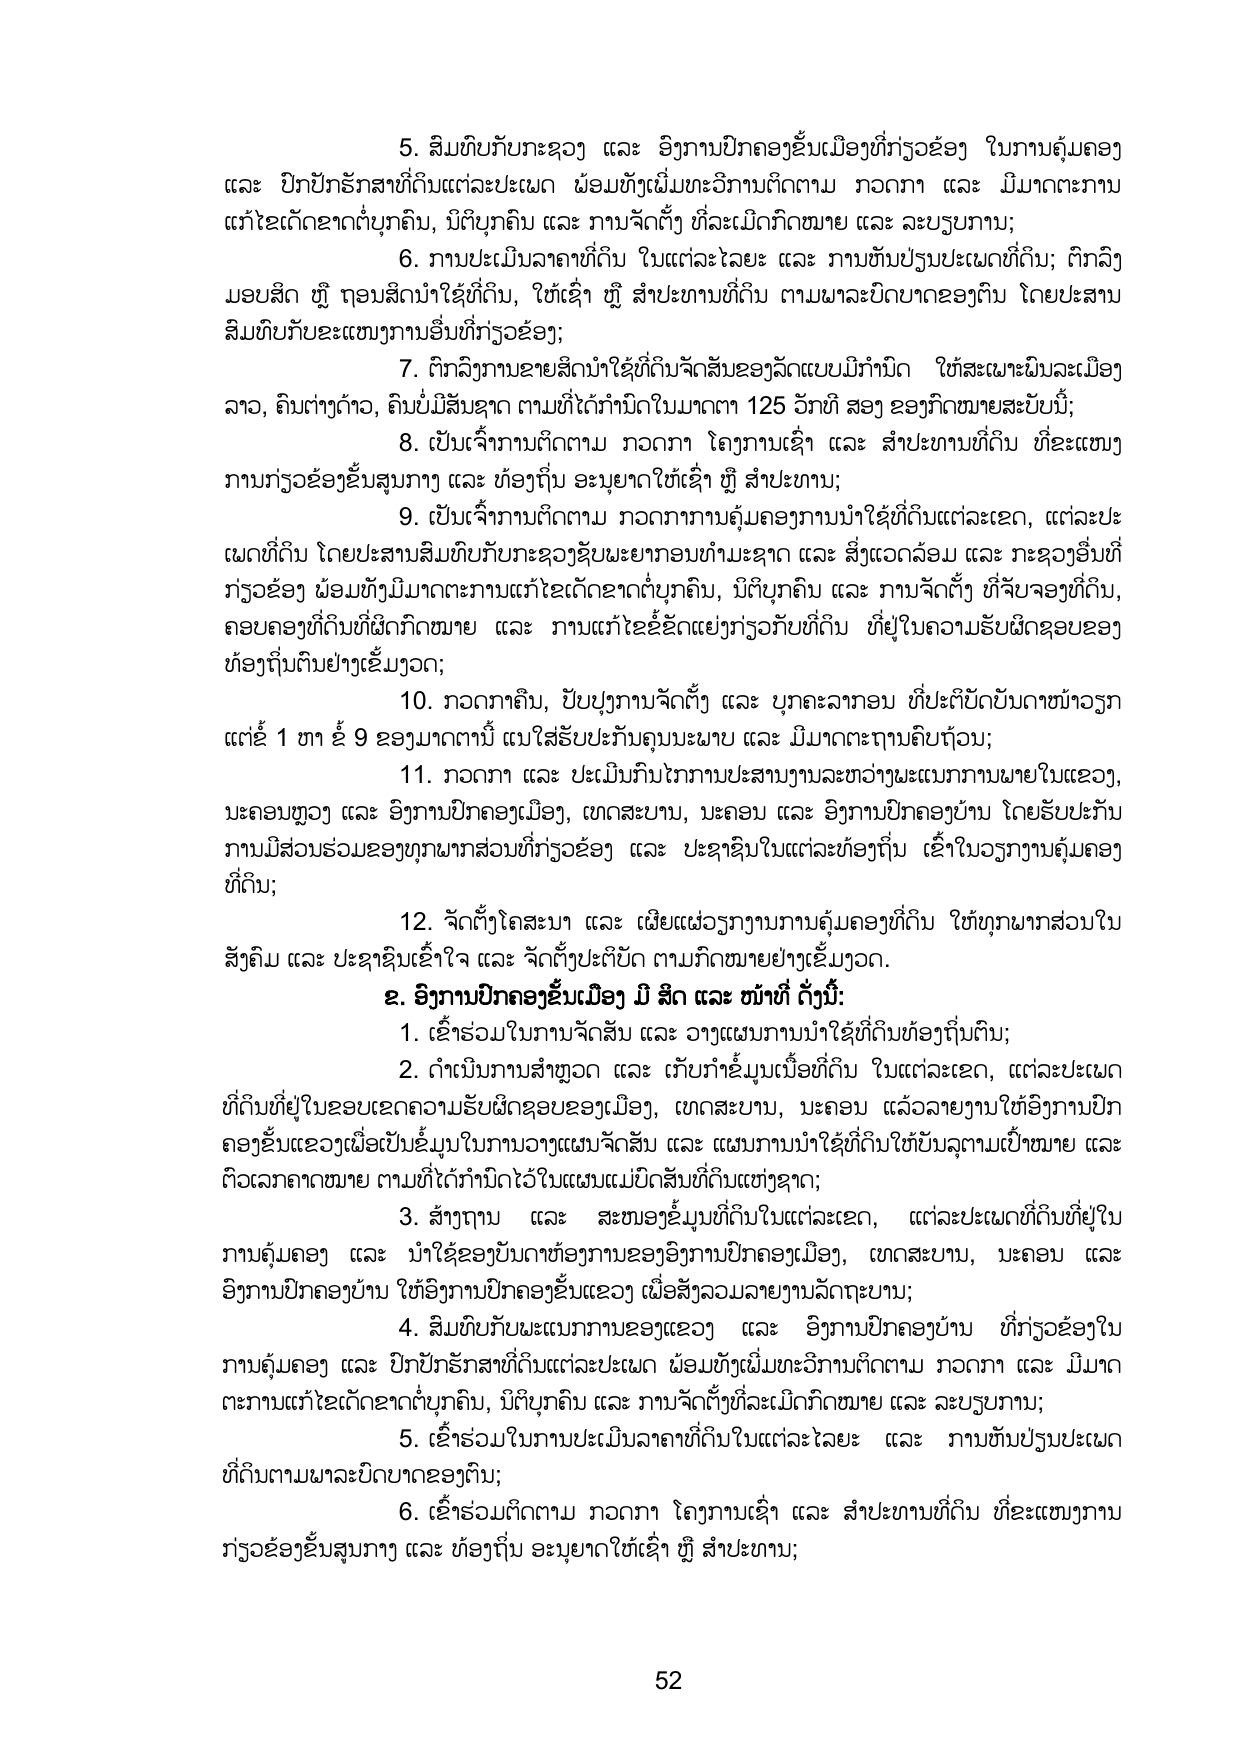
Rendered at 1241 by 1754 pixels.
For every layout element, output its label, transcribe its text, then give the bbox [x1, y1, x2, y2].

list ດຳເນີນການສຳຫຼວດ ແລະ ເກັບກຳຂໍ້ມູນເນື້ອທີ່ດິນ ໃນແຕ່ລະເຂດ, ແຕ່ລະປະເພດທີ່ດິນທີ່ຢູ່ໃນຂອບເຂດຄວາມຮັບຜິດຊອບຂອງເມືອງ, ເທດສະບານ, ນະຄອນ ແລ້ວລາຍງານໃຫ້ອົງການປົກ ຄອງຂັ້ນແຂວງເພື່ອເປັນຂໍ້ມູນໃນການວາງແຜນຈັດສັນ ແລະ ແຜນການນໍາໃຊ້ທີ່ດິນໃຫ້ບັນລຸຕາມເປົ້າໝາຍ ແລະ ຕົວເລກຄາດໝາຍ ຕາມທີ່ໄດ້ກໍານົດໄວ້ໃນແຜນແມ່ບົດສັນທີ່ດິນແຫ່ງຊາດ; [222, 1052, 1122, 1199]
list ເປັນເຈົ້າການຕິດຕາມ ກວດກາ ໂຄງການເຊົ່າ ແລະ ສໍາປະທານທີ່ດິນ ທີ່ຂະແໜງ ການກ່ຽວຂ້ອງຂັ້ນສູນກາງ ແລະ ທ້ອງຖິ່ນ ອະນຸຍາດໃຫ້ເຊົ່າ ຫຼື ສໍາປະທານ; [224, 425, 1122, 499]
list ກວດກາຄືນ, ປັບປຸງການຈັດຕັ້ງ ແລະ ບຸກຄະລາກອນ ທີ່ປະຕິບັດບັນດາໜ້າວຽກແຕ່ຂໍ້ 1 ຫາ ຂໍ້ 9 ຂອງມາດຕານີ້ ແນໃສ່ຮັບປະກັນຄຸນນະພາບ ແລະ ມີມາດຕະຖານຄົບຖ້ວນ; [224, 683, 1122, 757]
list ສ້າງຖານ ແລະ ສະໜອງຂໍ້ມູນທີ່ດິນໃນແຕ່ລະເຂດ, ແຕ່ລະປະເພດທີ່ດິນທີ່ຢູ່ໃນການຄຸ້ມຄອງ ແລະ ນໍາໃຊ້ຂອງບັນດາຫ້ອງການຂອງອົງການປົກຄອງເມືອງ, ເທດສະບານ, ນະຄອນ ແລະ ອົງການປົກຄອງບ້ານ ໃຫ້ອົງການປົກຄອງຂັ້ນແຂວງ ເພື່ອສັງລວມລາຍງານລັດຖະບານ; [222, 1199, 1122, 1310]
list ເຂົ້າຮ່ວມຕິດຕາມ ກວດກາ ໂຄງການເຊົ່າ ແລະ ສໍາປະທານທີ່ດິນ ທີ່ຂະແໜງການກ່ຽວຂ້ອງຂັ້ນສູນກາງ ແລະ ທ້ອງຖິ່ນ ອະນຸຍາດໃຫ້ເຊົ່າ ຫຼື ສໍາປະທານ; [222, 1494, 1122, 1568]
text ຂ. ອົງການປົກຄອງຂັ້ນເມືອງ ມີ ສິດ ແລະ ໜ້າທີ່ ດັ່ງນີ້: [224, 978, 1122, 1015]
list ຕົກລົງການຂາຍສິດນໍາໃຊ້ທີ່ດິນຈັດສັນຂອງລັດແບບມີກໍານົດ ໃຫ້ສະເພາະພົນລະເມືອງລາວ, ຄົນຕ່າງດ້າວ, ຄົນບໍ່ມີສັນຊາດ ຕາມທີ່ໄດ້ກໍານົດໃນມາດຕາ 125 ວັກທີ ສອງ ຂອງກົດໝາຍສະບັບນີ້; [224, 351, 1122, 425]
list ສົມທົບກັບກະຊວງ ແລະ ອົງການປົກຄອງຂັ້ນເມືອງທີ່ກ່ຽວຂ້ອງ ໃນການຄຸ້ມຄອງ ແລະ ປົກປັກຮັກສາທີ່ດິນແຕ່ລະປະເພດ ພ້ອມທັງເພີ່ມທະວີການຕິດຕາມ ກວດກາ ແລະ ມີມາດຕະການແກ້ໄຂເດັດຂາດຕໍ່ບຸກຄົນ, ນິຕິບຸກຄົນ ແລະ ການຈັດຕັ້ງ ທີ່ລະເມີດກົດໝາຍ ແລະ ລະບຽບການ; [224, 130, 1122, 241]
list ຈັດຕັ້ງໂຄສະນາ ແລະ ເຜີຍແຜ່ວຽກງານການຄຸ້ມຄອງທີ່ດິນ ໃຫ້ທຸກພາກສ່ວນໃນສັງຄົມ ແລະ ປະຊາຊົນເຂົ້າໃຈ ແລະ ຈັດຕັ້ງປະຕິບັດ ຕາມກົດໝາຍຢ່າງເຂັ້ມງວດ. [224, 904, 1122, 978]
list ເປັນເຈົ້າການຕິດຕາມ ກວດກາການຄຸ້ມຄອງການນຳໃຊ້ທີ່ດິນແຕ່ລະເຂດ, ແຕ່ລະປະ ເພດທີ່ດິນ ໂດຍປະສານສົມທົບກັບກະຊວງຊັບພະຍາກອນທໍາມະຊາດ ແລະ ສິ່ງແວດລ້ອມ ແລະ ກະຊວງອື່ນທີ່ກ່ຽວຂ້ອງ ພ້ອມທັງມີມາດຕະການແກ້ໄຂເດັດຂາດຕໍ່ບຸກຄົນ, ນິຕິບຸກຄົນ ແລະ ການຈັດຕັ້ງ ທີ່ຈັບຈອງທີ່ດິນ, ຄອບຄອງທີ່ດິນທີ່ຜິດກົດໝາຍ ແລະ ການແກ້ໄຂຂໍ້ຂັດແຍ່ງກ່ຽວກັບທີ່ດິນ ທີ່ຢູ່ໃນຄວາມຮັບຜິດຊອບຂອງທ້ອງຖິ່ນຕົນຢ່າງເຂັ້ມງວດ; [224, 499, 1122, 683]
list ການປະເມີນລາຄາທີ່ດິນ ໃນແຕ່ລະໄລຍະ ແລະ ການຫັນປ່ຽນປະເພດທີ່ດິນ; ຕົກລົງມອບສິດ ຫຼື ຖອນສິດນຳໃຊ້ທີ່ດິນ, ໃຫ້ເຊົ່າ ຫຼື ສໍາປະທານທີ່ດິນ ຕາມພາລະບົດບາດຂອງຕົນ ໂດຍປະສານສົມທົບກັບຂະແໜງການອື່ນທີ່ກ່ຽວຂ້ອງ; [224, 241, 1122, 351]
list ເຂົ້າຮ່ວມໃນການປະເມີນລາຄາທີ່ດິນໃນແຕ່ລະໄລຍະ ແລະ ການຫັນປ່ຽນປະເພດທີ່ດິນຕາມພາລະບົດບາດຂອງຕົນ; [222, 1421, 1122, 1494]
list ກວດກາ ແລະ ປະເມີນກົນໄກການປະສານງານລະຫວ່າງພະແນກການພາຍໃນແຂວງ, ນະຄອນຫຼວງ ແລະ ອົງການປົກຄອງເມືອງ, ເທດສະບານ, ນະຄອນ ແລະ ອົງການປົກຄອງບ້ານ ໂດຍຮັບປະກັນການມີສ່ວນຮ່ວມຂອງທຸກພາກສ່ວນທີ່ກ່ຽວຂ້ອງ ແລະ ປະຊາຊົນໃນແຕ່ລະທ້ອງຖິ່ນ ເຂົ້າໃນວຽກງານຄຸ້ມຄອງທີ່ດິນ; [224, 757, 1122, 904]
list ສົມທົບກັບພະແນກການຂອງແຂວງ ແລະ ອົງການປົກຄອງບ້ານ ທີ່ກ່ຽວຂ້ອງໃນການຄຸ້ມຄອງ ແລະ ປົກປັກຮັກສາທີ່ດິນແຕ່ລະປະເພດ ພ້ອມທັງເພີ່ມທະວີການຕິດຕາມ ກວດກາ ແລະ ມີມາດຕະການແກ້ໄຂເດັດຂາດຕໍ່ບຸກຄົນ, ນິຕິບຸກຄົນ ແລະ ການຈັດຕັ້ງທີ່ລະເມີດກົດໝາຍ ແລະ ລະບຽບການ; [222, 1310, 1122, 1421]
list ເຂົ້າຮ່ວມໃນການຈັດສັນ ແລະ ວາງແຜນການນໍາໃຊ້ທີ່ດິນທ້ອງຖິ່ນຕົນ; [222, 1015, 1122, 1052]
